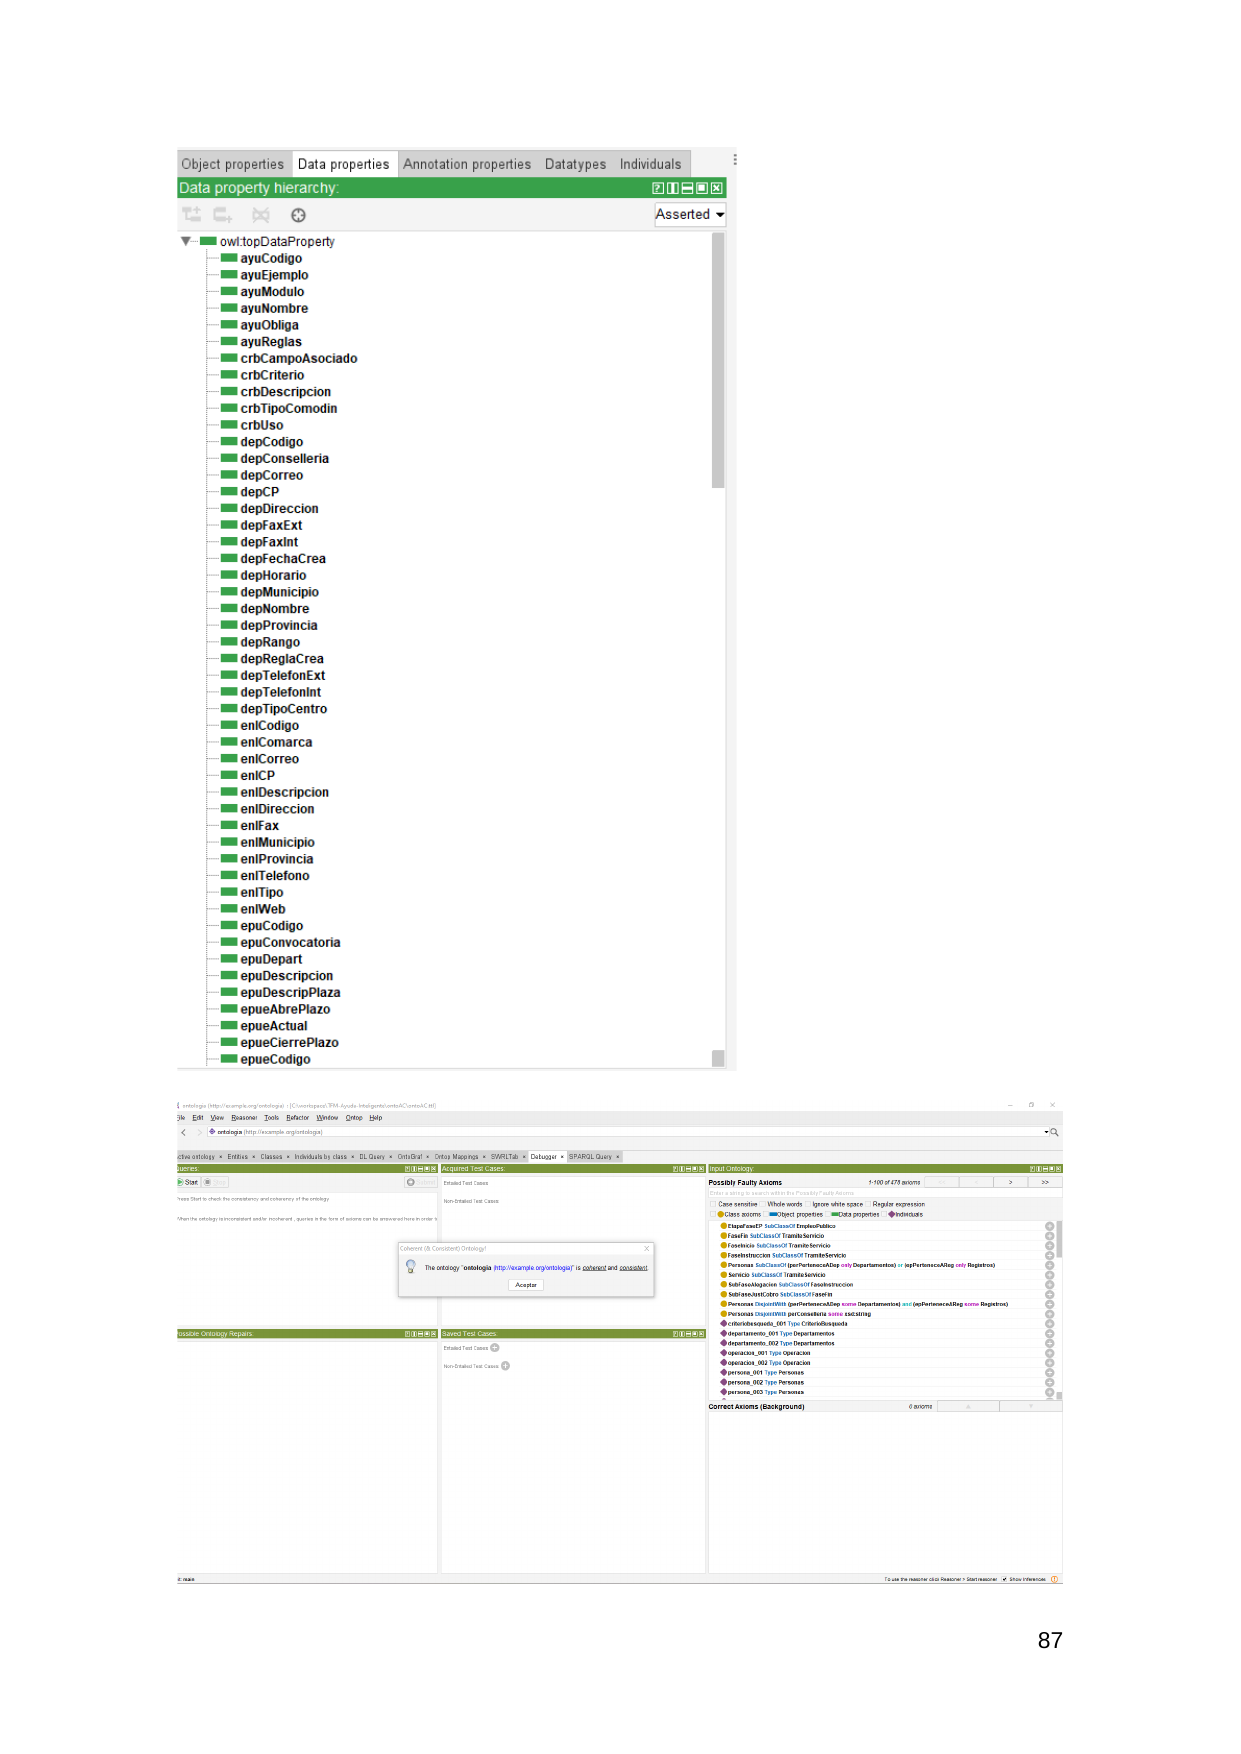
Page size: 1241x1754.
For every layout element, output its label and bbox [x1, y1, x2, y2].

picture [177, 1100, 1063, 1584]
picture [177, 147, 737, 1071]
